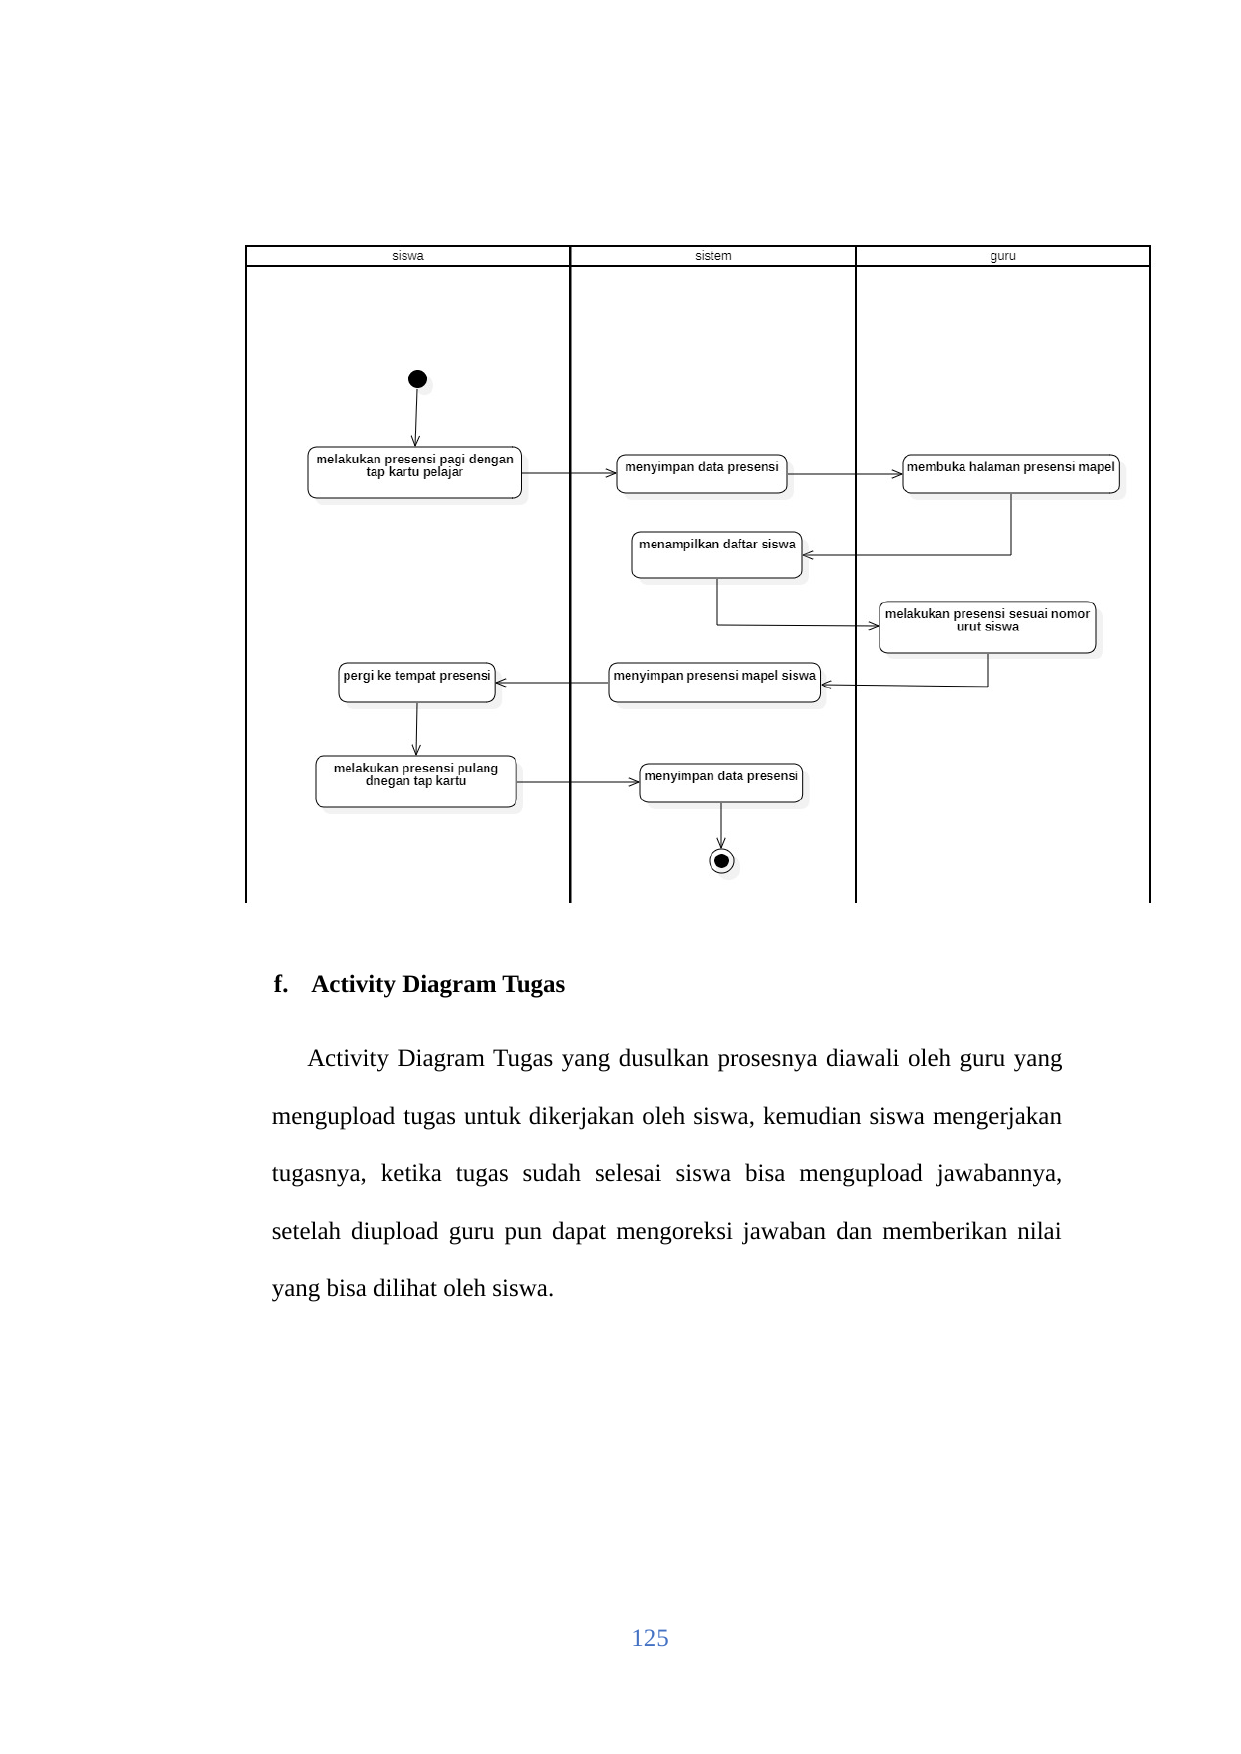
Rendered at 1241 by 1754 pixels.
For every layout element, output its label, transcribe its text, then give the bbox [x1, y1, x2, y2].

text Activity Diagram Tugas yang dusulkan prosesnya diawali oleh guru yang mengupload tugas untuk dikerjakan oleh siswa, kemudian siswa mengerjakan tugasnya, ketika tugas sudah selesai siswa bisa mengupload jawabannya, setelah diupload guru pun dapat mengoreksi jawaban dan memberikan nilai yang bisa dilihat oleh siswa. [272, 1043, 1063, 1302]
list Activity Diagram Tugas [274, 969, 1063, 998]
picture [236, 236, 1188, 941]
